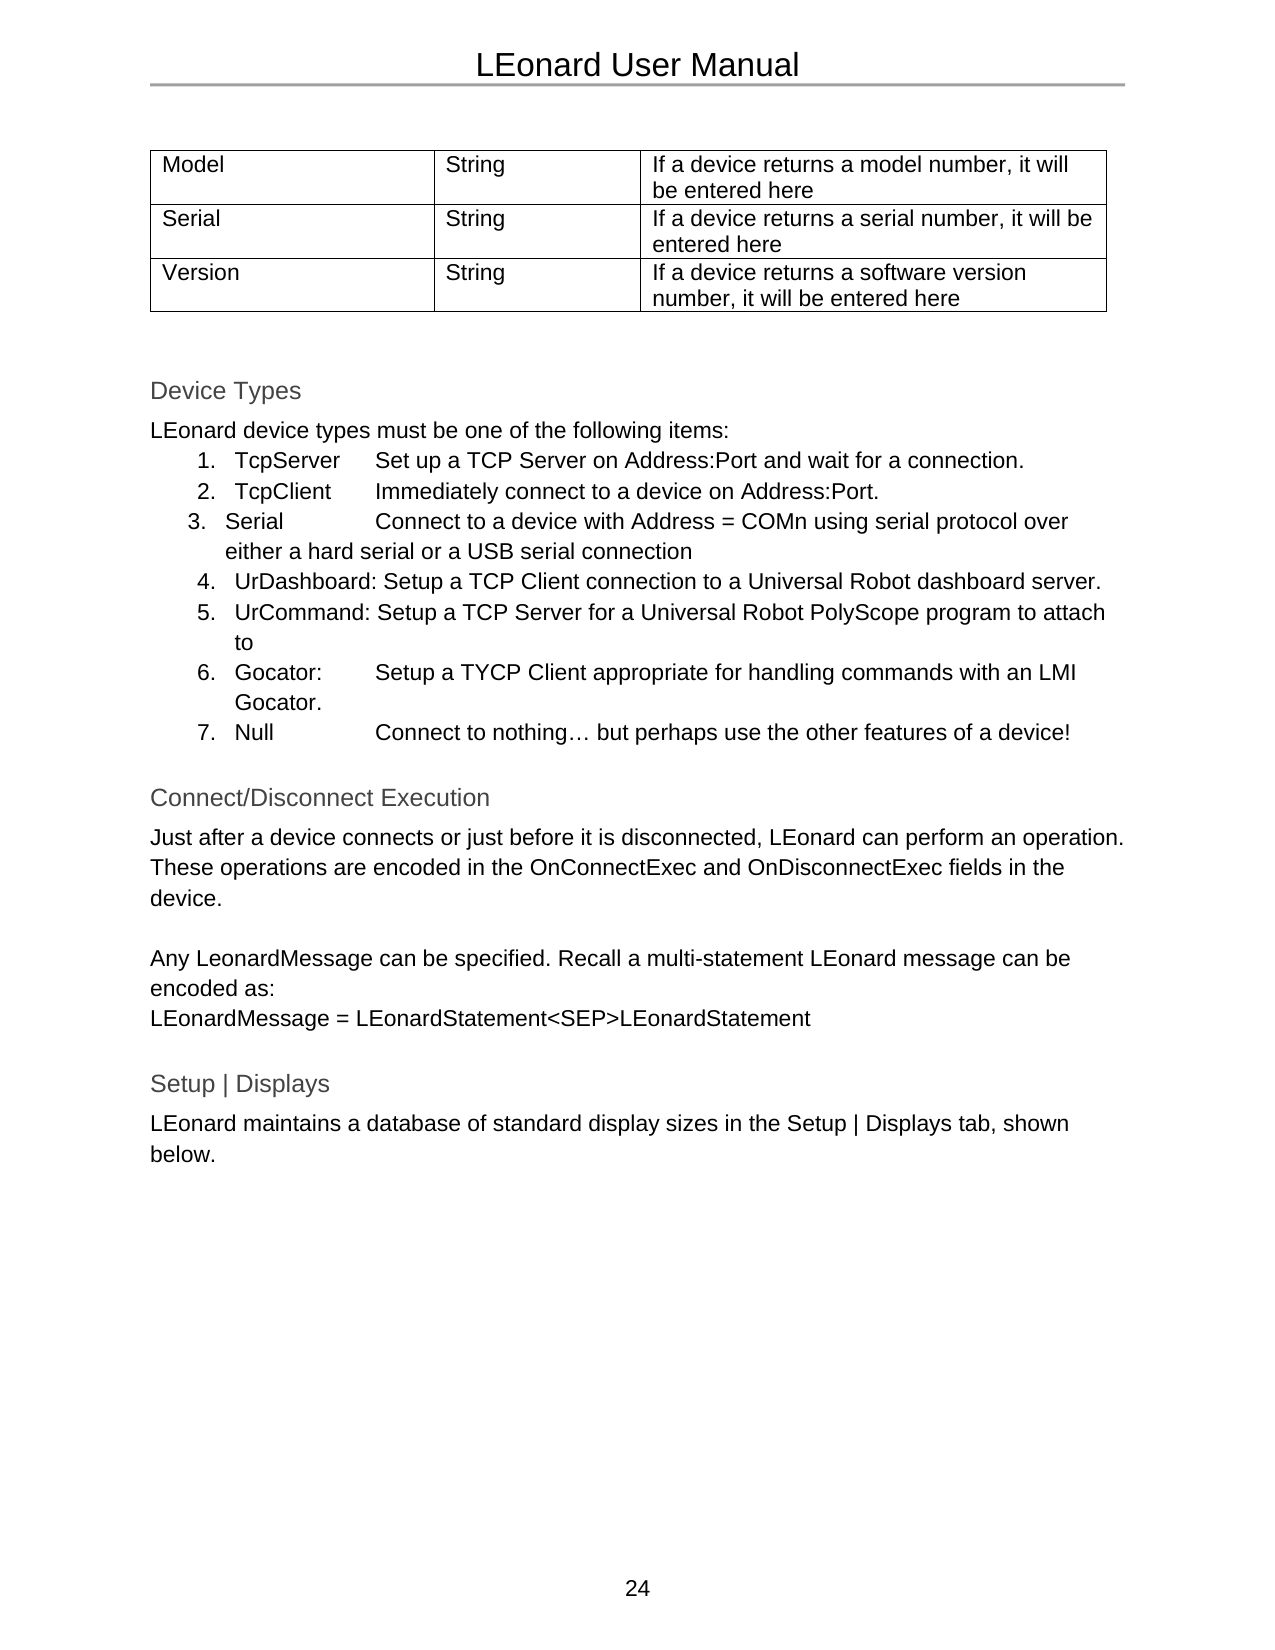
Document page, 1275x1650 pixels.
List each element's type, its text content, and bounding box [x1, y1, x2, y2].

list Gocator: Setup a TYCP Client appropriate for handling commands with an LMI Gocator. [197, 659, 1125, 715]
list UrCommand: Setup a TCP Server for a Universal Robot PolyScope program to attach to [197, 598, 1125, 655]
table_cell Version [151, 259, 434, 311]
list UrDashboard: Setup a TCP Client connection to a Universal Robot dashboard server. [197, 568, 1125, 594]
table_cell Model [151, 151, 434, 204]
list Serial Connect to a device with Address = COMn using serial protocol over either a hard serial or a USB serial connection [187, 508, 1125, 564]
text These operations are encoded in the OnConnectExec and OnDisconnectExec fields in the device. [150, 854, 1125, 911]
subtitle Setup | Displays [150, 1069, 1125, 1098]
subtitle Connect/Disconnect Execution [150, 783, 1125, 812]
subtitle Device Types [150, 376, 1125, 404]
text Any LeonardMessage can be specified. Recall a multi-statement LEonard message can be encoded as: [150, 945, 1125, 1002]
table_cell If a device returns a model number, it will be entered here [641, 151, 1106, 204]
table_cell If a device returns a serial number, it will be entered here [641, 205, 1106, 257]
text Just after a device connects or just before it is disconnected, LEonard can perform an operation. [150, 824, 1125, 851]
table_cell If a device returns a software version number, it will be entered here [641, 259, 1106, 311]
table_cell String [435, 259, 640, 311]
list TcpServer Set up a TCP Server on Address:Port and wait for a connection. [197, 447, 1125, 474]
list TcpClient Immediately connect to a device on Address:Port. [197, 478, 1125, 504]
table_cell String [435, 205, 640, 257]
table_cell Serial [151, 205, 434, 257]
list Null Connect to nothing… but perhaps use the other features of a device! [197, 719, 1125, 746]
table_cell String [435, 151, 640, 204]
text LEonard maintains a database of standard display sizes in the Setup | Displays tab, shown below. [150, 1110, 1125, 1167]
text LEonardMessage = LEonardStatement<SEP>LEonardStatement [150, 1005, 1125, 1032]
text LEonard device types must be one of the following items: [150, 417, 1125, 443]
